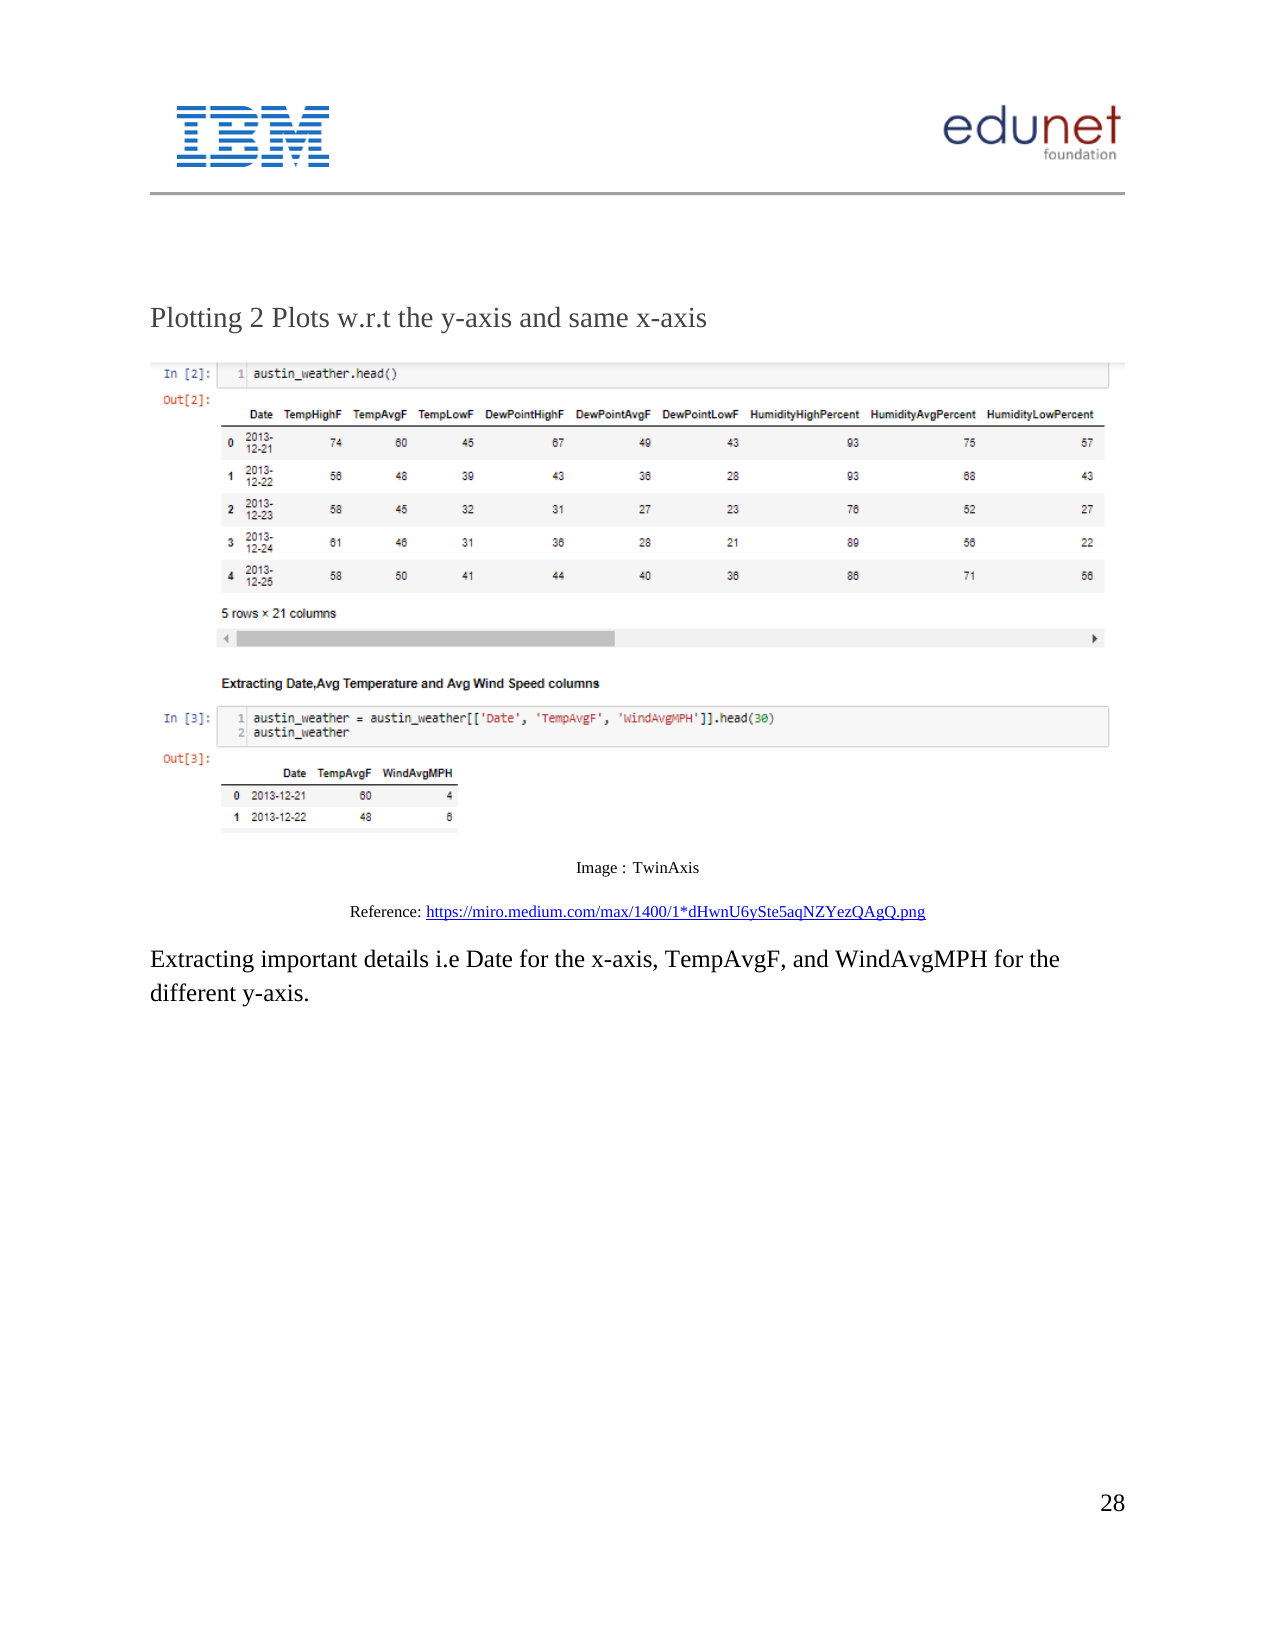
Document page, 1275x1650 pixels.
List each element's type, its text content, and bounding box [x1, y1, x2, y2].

picture [150, 359, 1125, 833]
subtitle Plotting 2 Plots w.r.t the y-axis and same x-axis [150, 300, 1125, 333]
text Image : TwinAxis [150, 857, 1125, 877]
picture [176, 106, 329, 167]
text Reference: https://miro.medium.com/max/1400/1*dHwnU6ySte5aqNZYezQAgQ.png [150, 902, 1125, 921]
picture [941, 95, 1125, 167]
text Extracting important details i.e Date for the x-axis, TempAvgF, and WindAvgMPH for the different y-axis. [150, 944, 1125, 1006]
